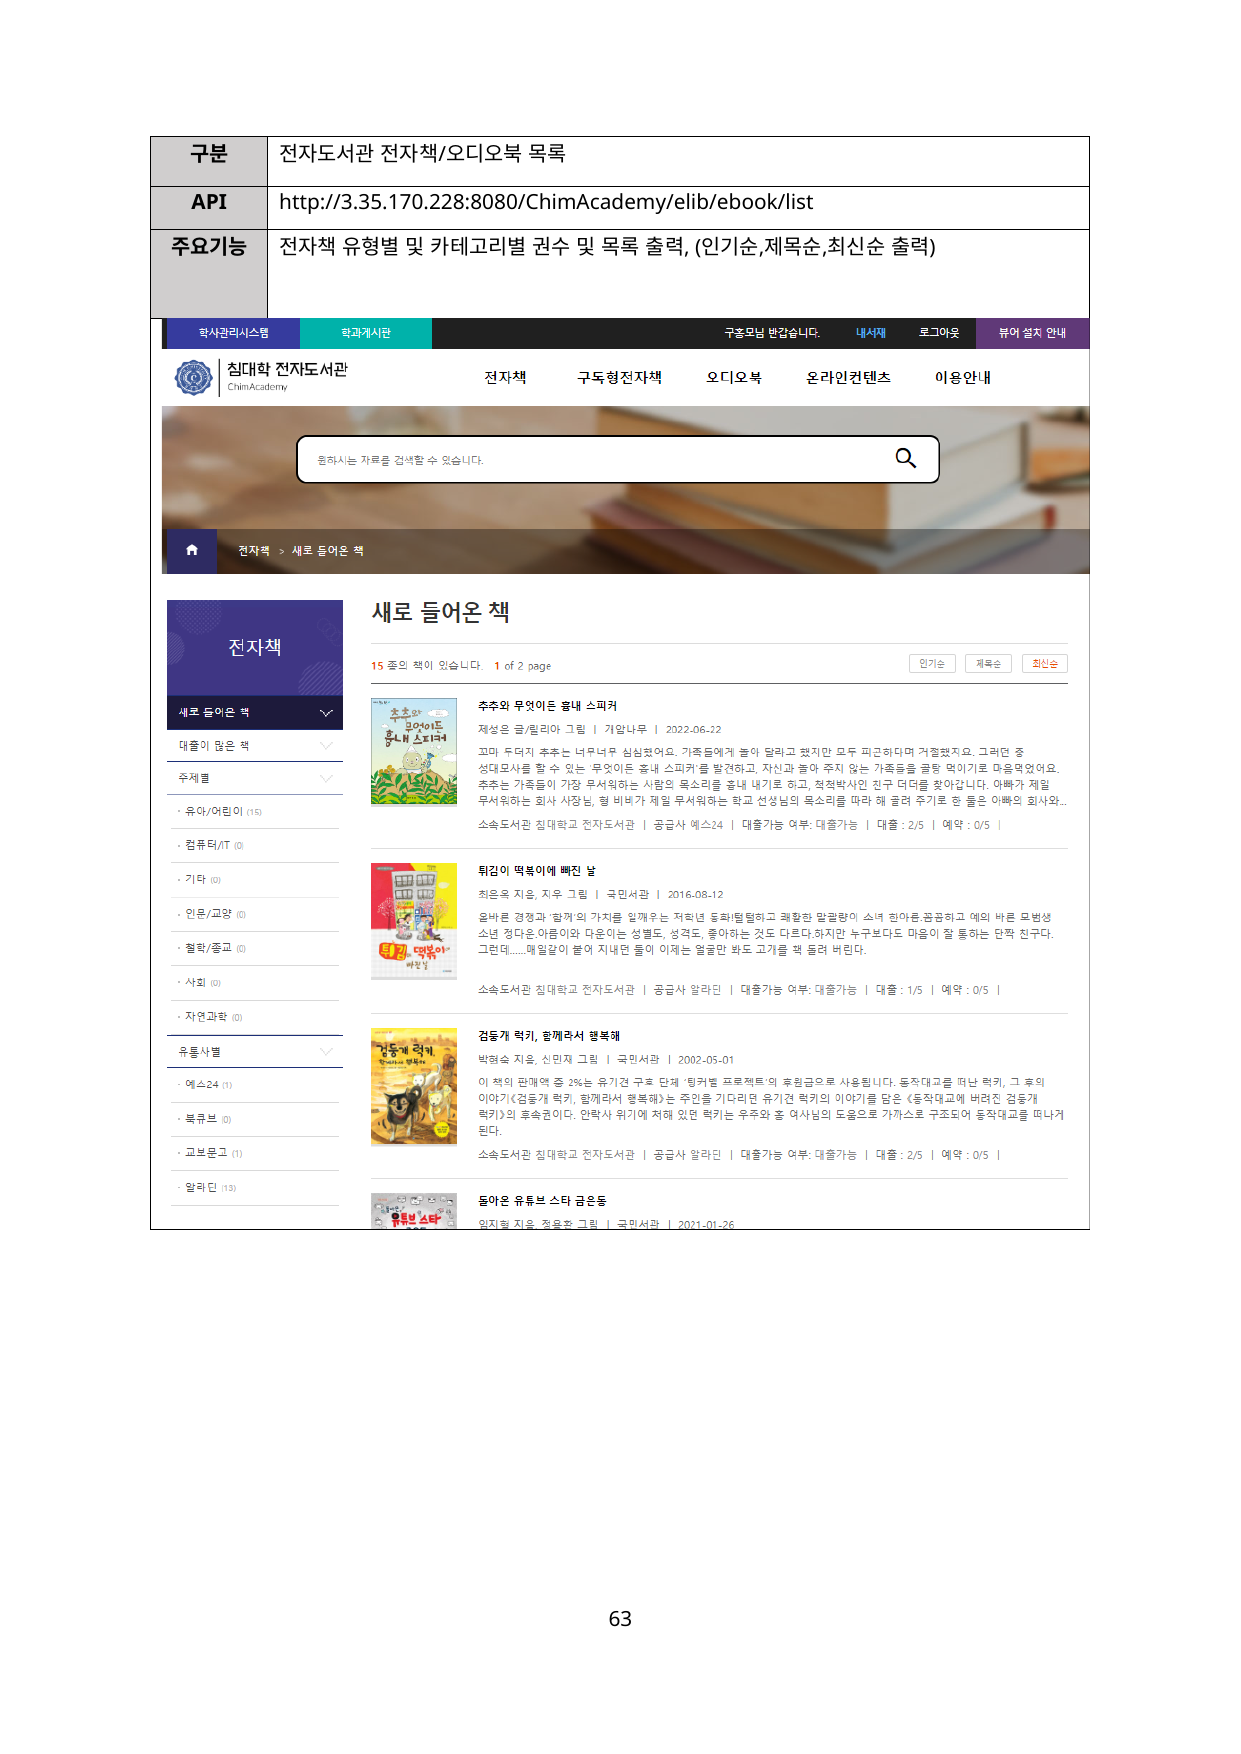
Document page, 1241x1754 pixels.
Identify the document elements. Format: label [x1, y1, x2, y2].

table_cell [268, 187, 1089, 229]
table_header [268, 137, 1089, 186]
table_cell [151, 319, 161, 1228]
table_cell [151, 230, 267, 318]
picture [161, 318, 1090, 1229]
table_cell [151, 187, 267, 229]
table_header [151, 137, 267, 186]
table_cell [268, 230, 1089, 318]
